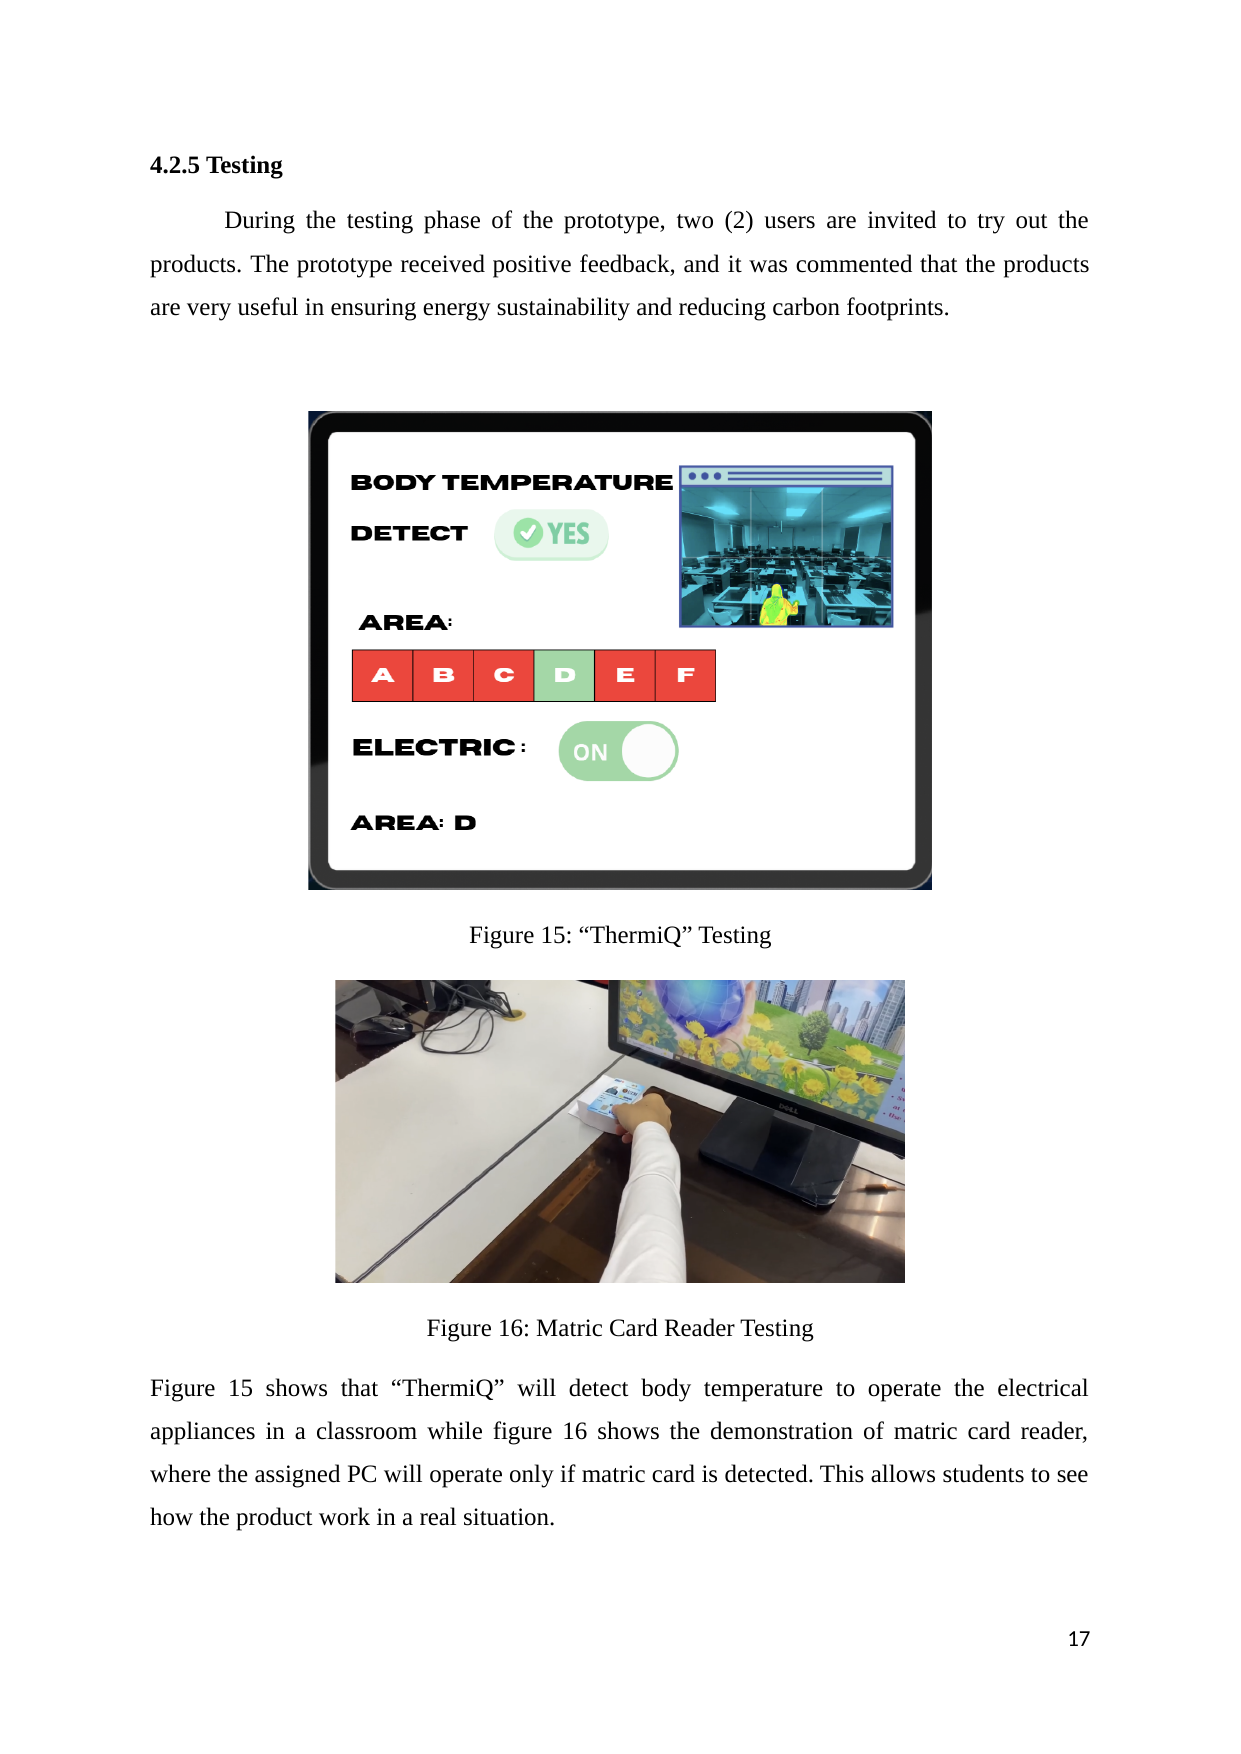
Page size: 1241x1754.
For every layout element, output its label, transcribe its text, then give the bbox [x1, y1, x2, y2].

text Figure 16: Matric Card Reader Testing [150, 1313, 1090, 1342]
picture [335, 980, 905, 1283]
subtitle 4.2.5 Testing [150, 150, 1090, 179]
text Figure 15 shows that “ThermiQ” will detect body temperature to operate the electrical appliances in a classroom while figure 16 shows the demonstration of matric card reader, where the assigned PC will operate only if matric card is detected. This allows students to see how the product work in a real situation. [150, 1373, 1090, 1531]
picture [308, 411, 932, 890]
text During the testing phase of the prototype, two (2) users are invited to try out the products. The prototype received positive feedback, and it was commented that the products are very useful in ensuring energy sustainability and reducing carbon footprints. [150, 206, 1090, 321]
text Figure 15: “ThermiQ” Testing [150, 921, 1090, 949]
